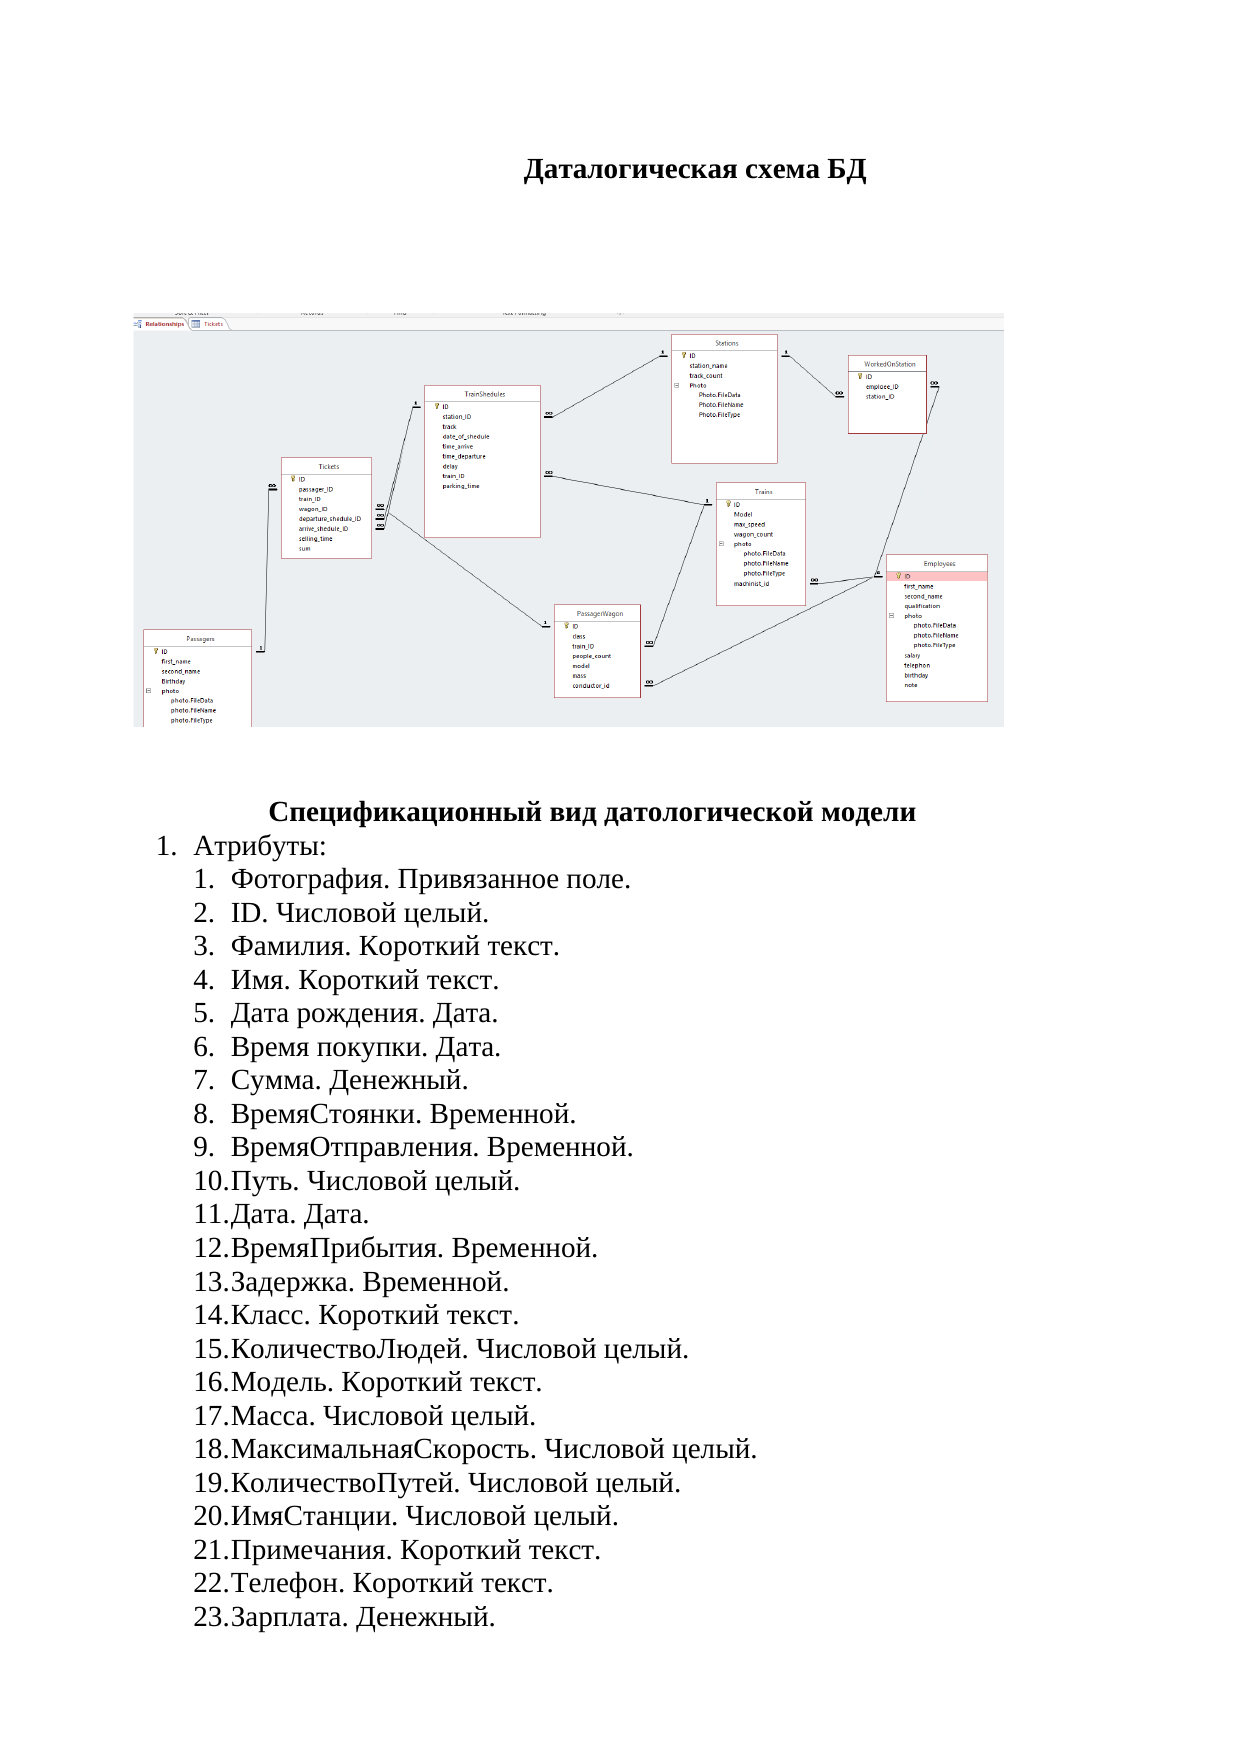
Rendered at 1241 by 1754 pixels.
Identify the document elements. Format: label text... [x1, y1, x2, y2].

list МаксимальнаяСкорость. Числовой целый. [193, 1431, 1122, 1465]
text Даталогическая схема БД [118, 152, 1122, 185]
list КоличествоПутей. Числовой целый. [193, 1465, 1122, 1498]
list КоличествоЛюдей. Числовой целый. [193, 1331, 1122, 1364]
text Спецификационный вид датологической модели [118, 794, 1122, 828]
list Атрибуты: [156, 828, 1122, 861]
list Фамилия. Короткий текст. [193, 928, 1122, 962]
list ВремяПрибытия. Временной. [193, 1230, 1122, 1264]
picture [118, 185, 1123, 727]
list Путь. Числовой целый. [193, 1163, 1122, 1197]
list Имя. Короткий текст. [193, 962, 1122, 995]
list Задержка. Временной. [193, 1264, 1122, 1297]
list Примечания. Короткий текст. [193, 1532, 1122, 1566]
list Зарплата. Денежный. [193, 1599, 1122, 1633]
list ID. Числовой целый. [193, 895, 1122, 928]
list Дата рождения. Дата. [193, 995, 1122, 1029]
list Модель. Короткий текст. [193, 1364, 1122, 1398]
list Фотография. Привязанное поле. [193, 861, 1122, 895]
list ВремяОтправления. Временной. [193, 1129, 1122, 1163]
list ИмяСтанции. Числовой целый. [193, 1498, 1122, 1532]
list Сумма. Денежный. [193, 1062, 1122, 1096]
list Время покупки. Дата. [193, 1029, 1122, 1062]
list Класс. Короткий текст. [193, 1297, 1122, 1331]
list Масса. Числовой целый. [193, 1398, 1122, 1431]
list Телефон. Короткий текст. [193, 1566, 1122, 1599]
list Дата. Дата. [193, 1197, 1122, 1230]
list ВремяСтоянки. Временной. [193, 1096, 1122, 1129]
